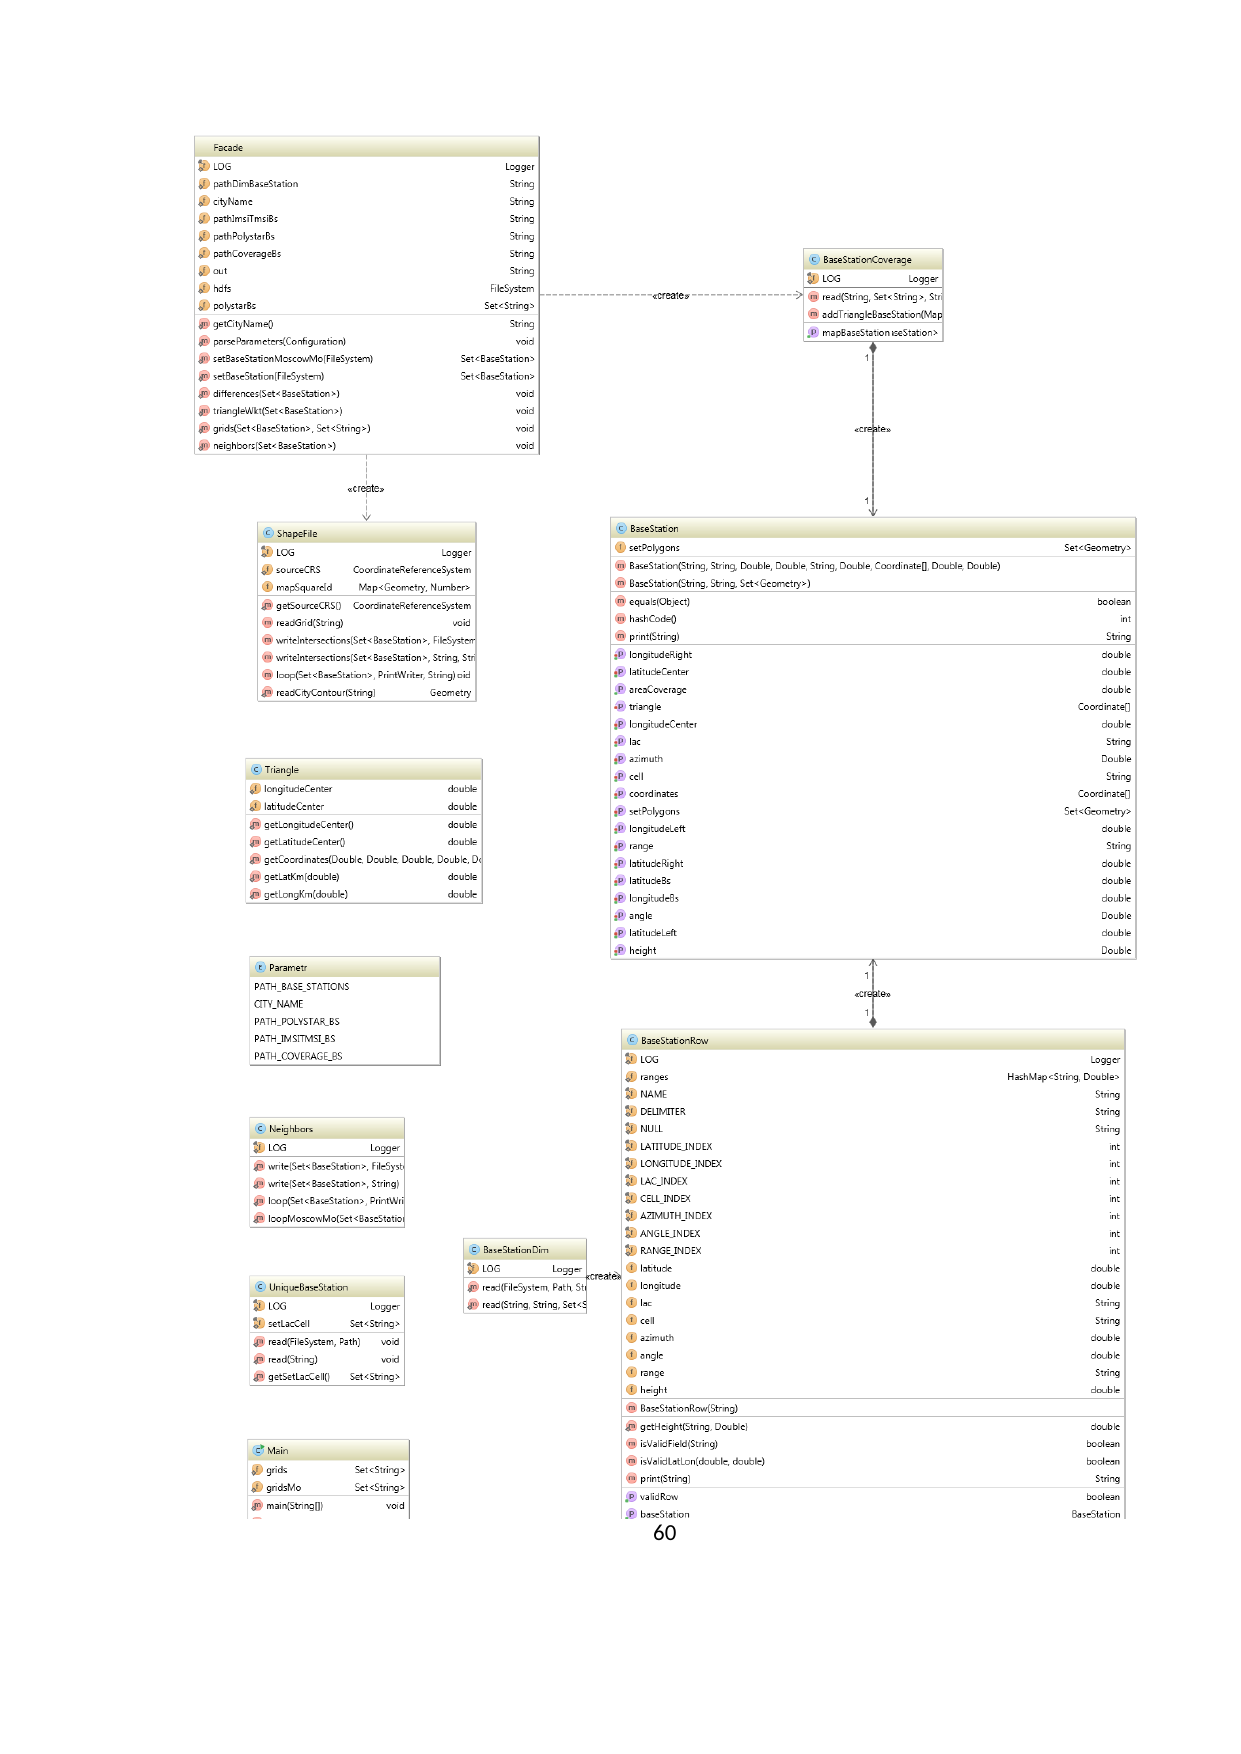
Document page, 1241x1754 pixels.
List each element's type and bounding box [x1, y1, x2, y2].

picture [177, 118, 1152, 1519]
